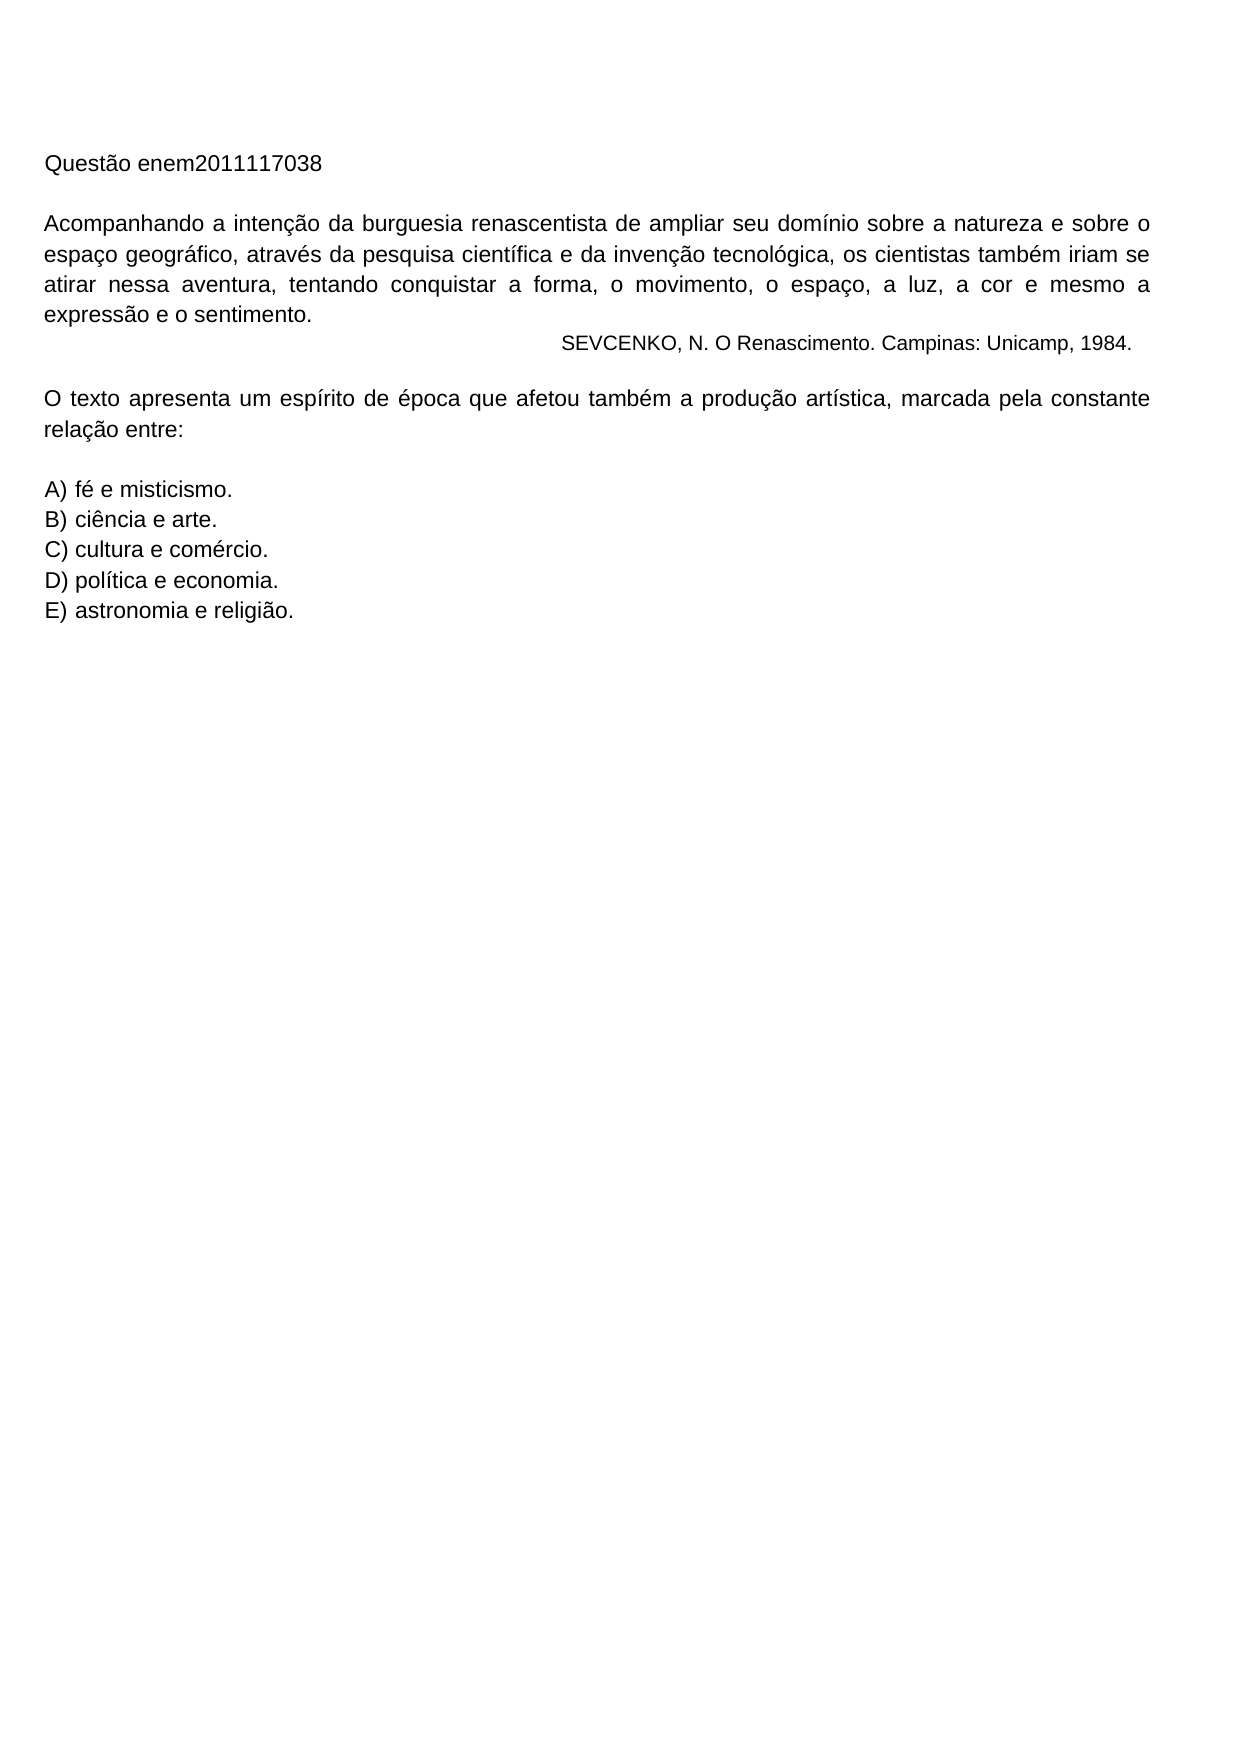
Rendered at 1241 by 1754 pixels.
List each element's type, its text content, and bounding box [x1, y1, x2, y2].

text Acompanhando a intenção da burguesia renascentista de ampliar seu domínio sobre a natureza e sobre o espaço geográfico, através da pesquisa científica e da invenção tecnológica, os cientistas também iriam se atirar nessa aventura, tentando conquistar a forma, o movimento, o espaço, a luz, a cor e mesmo a expressão e o sentimento. [44, 210, 1151, 327]
list cultura e comércio. [44, 536, 1151, 563]
text O texto apresenta um espírito de época que afetou também a produção artística, marcada pela constante relação entre: [44, 385, 1151, 442]
list ciência e arte. [44, 506, 1151, 533]
list política e economia. [44, 567, 1151, 593]
list astronomia e religião. [44, 597, 1151, 623]
list fé e misticismo. [44, 476, 1151, 502]
text SEVCENKO, N. O Renascimento. Campinas: Unicamp, 1984. [561, 331, 1151, 355]
text Questão enem2011117038 [44, 150, 1151, 176]
